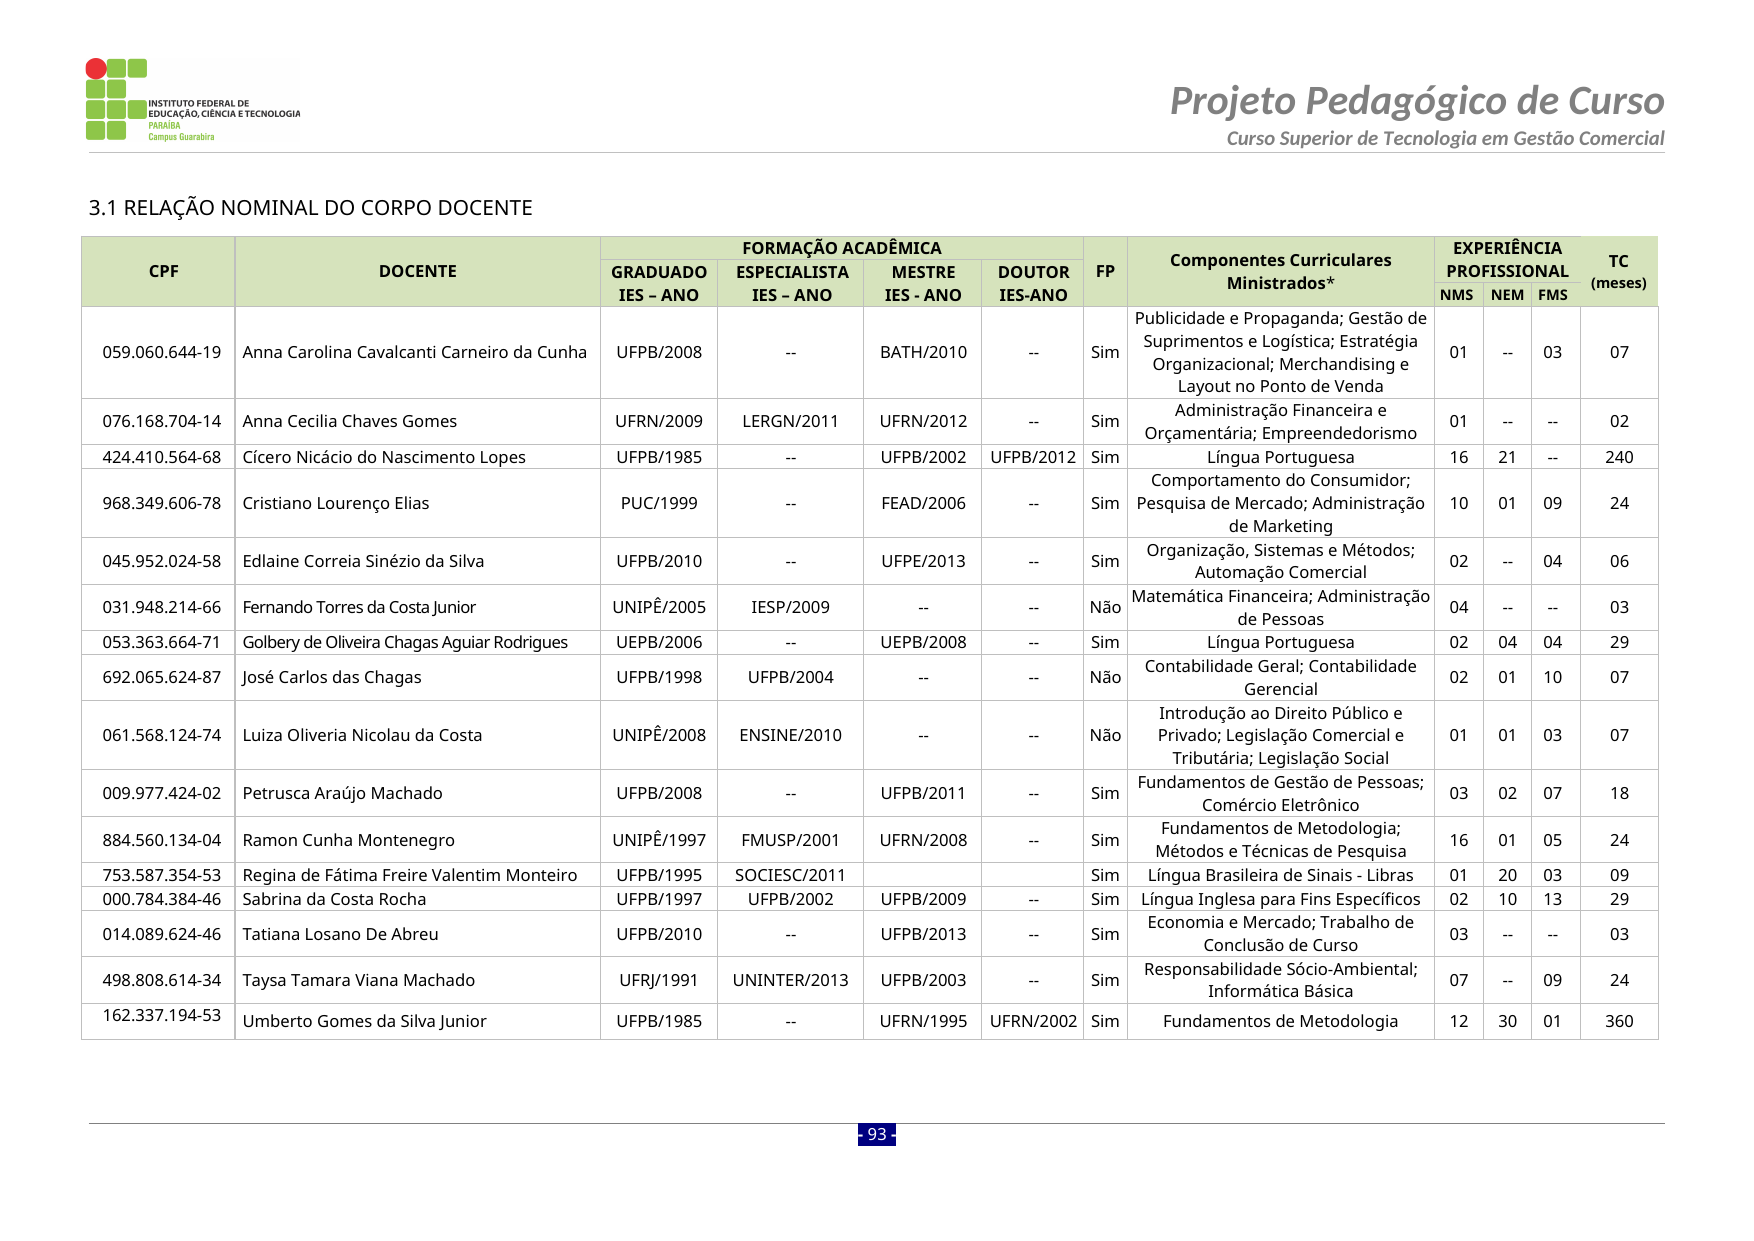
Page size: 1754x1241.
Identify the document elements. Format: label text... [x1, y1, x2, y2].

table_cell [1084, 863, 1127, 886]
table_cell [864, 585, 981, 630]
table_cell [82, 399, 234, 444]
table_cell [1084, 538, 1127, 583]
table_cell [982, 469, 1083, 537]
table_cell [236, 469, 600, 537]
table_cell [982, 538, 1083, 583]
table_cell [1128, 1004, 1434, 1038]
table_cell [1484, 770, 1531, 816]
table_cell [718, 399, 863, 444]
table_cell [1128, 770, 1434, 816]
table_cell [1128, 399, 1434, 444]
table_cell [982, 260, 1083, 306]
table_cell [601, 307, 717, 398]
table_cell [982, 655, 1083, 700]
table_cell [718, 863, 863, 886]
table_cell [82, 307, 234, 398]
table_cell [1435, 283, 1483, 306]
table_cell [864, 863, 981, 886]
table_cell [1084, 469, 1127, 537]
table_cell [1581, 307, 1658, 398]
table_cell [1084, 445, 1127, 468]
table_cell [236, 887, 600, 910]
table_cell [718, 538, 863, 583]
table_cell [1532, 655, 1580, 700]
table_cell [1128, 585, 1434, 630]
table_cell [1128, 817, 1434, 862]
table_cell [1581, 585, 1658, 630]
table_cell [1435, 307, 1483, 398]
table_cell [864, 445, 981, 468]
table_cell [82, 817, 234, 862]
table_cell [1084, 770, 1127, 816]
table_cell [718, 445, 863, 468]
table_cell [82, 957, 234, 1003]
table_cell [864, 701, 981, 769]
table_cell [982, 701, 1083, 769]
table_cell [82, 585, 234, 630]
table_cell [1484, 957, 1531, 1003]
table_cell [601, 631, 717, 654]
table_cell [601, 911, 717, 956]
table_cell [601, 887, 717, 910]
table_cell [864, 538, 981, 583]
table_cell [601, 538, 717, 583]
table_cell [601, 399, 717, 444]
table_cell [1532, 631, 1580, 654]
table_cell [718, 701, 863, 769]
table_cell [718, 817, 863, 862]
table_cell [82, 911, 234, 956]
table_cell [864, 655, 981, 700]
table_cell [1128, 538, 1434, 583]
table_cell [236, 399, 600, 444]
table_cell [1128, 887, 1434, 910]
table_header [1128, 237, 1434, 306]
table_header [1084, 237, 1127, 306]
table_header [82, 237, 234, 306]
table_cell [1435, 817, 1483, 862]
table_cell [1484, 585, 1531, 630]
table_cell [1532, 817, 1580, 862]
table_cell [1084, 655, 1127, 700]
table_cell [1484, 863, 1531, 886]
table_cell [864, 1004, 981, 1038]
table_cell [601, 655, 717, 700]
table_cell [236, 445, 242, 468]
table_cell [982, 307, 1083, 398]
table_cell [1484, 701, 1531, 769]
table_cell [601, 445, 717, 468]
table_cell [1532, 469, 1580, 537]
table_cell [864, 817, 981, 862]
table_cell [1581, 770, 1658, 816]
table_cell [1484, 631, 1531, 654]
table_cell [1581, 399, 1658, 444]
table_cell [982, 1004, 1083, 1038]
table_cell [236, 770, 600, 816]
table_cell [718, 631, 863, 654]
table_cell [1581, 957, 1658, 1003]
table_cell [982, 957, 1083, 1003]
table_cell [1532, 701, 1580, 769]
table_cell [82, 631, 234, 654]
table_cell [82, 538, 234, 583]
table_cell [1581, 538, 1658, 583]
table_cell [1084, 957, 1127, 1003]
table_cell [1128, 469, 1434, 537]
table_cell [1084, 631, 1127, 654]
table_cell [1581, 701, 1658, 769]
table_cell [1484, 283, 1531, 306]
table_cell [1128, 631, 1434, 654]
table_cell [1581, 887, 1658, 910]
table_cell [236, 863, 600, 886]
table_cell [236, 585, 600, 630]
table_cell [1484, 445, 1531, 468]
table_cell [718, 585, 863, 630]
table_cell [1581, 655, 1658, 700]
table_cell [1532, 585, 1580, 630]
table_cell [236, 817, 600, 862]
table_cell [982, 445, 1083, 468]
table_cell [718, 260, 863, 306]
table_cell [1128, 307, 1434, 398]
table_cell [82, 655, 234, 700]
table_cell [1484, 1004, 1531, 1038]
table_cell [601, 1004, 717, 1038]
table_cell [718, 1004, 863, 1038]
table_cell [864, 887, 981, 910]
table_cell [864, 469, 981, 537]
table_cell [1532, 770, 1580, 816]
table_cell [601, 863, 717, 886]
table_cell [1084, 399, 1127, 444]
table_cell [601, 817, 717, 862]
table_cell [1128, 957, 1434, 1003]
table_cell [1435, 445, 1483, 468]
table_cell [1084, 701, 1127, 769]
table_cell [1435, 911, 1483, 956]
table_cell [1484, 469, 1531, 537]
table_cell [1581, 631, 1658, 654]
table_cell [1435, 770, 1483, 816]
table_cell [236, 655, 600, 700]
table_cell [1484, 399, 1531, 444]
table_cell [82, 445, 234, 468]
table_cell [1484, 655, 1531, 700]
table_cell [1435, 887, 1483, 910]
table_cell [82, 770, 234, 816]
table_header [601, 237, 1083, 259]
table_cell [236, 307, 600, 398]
text 3.1 RELAÇÃO NOMINAL DO CORPO DOCENTE [89, 193, 1665, 221]
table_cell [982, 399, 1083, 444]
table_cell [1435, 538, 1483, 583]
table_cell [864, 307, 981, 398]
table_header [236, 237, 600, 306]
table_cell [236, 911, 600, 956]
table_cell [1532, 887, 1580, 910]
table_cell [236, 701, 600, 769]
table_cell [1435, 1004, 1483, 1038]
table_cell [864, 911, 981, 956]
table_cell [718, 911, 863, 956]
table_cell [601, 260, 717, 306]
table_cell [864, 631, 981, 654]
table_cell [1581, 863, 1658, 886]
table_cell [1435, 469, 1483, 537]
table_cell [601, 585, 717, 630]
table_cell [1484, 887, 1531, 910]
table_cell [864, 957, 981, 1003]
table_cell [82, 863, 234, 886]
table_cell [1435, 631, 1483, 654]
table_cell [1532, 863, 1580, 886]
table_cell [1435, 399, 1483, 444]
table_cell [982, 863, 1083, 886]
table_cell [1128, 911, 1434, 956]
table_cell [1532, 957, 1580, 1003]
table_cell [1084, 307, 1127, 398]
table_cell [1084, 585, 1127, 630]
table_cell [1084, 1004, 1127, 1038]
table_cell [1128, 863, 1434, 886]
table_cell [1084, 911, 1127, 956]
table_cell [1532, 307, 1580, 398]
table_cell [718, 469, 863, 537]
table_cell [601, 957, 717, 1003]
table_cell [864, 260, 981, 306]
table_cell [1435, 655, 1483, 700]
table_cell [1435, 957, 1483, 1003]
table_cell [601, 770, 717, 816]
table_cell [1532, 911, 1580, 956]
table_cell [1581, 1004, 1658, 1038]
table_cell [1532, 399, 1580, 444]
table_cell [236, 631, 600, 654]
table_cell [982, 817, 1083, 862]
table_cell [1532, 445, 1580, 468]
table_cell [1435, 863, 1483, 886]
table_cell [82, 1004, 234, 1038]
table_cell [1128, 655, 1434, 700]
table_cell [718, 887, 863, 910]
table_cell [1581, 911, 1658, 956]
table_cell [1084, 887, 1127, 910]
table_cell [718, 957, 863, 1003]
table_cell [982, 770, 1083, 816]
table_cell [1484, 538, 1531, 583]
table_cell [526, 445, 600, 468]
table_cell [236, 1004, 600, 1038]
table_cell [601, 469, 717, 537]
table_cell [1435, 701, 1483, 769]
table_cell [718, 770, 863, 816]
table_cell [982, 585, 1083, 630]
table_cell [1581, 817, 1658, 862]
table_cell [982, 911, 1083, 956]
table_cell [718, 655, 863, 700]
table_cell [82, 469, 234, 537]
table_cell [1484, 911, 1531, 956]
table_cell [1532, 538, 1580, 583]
picture [85, 58, 300, 142]
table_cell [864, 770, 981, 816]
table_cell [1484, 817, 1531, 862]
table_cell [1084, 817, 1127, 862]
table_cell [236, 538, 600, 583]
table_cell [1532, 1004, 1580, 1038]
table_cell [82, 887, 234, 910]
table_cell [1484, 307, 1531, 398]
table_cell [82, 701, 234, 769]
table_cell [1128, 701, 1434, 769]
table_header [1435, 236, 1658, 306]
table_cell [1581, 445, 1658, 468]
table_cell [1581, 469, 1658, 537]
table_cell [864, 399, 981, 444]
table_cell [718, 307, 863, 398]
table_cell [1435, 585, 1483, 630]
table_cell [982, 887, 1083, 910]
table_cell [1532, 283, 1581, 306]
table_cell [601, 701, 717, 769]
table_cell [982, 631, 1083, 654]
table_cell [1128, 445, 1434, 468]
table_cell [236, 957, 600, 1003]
